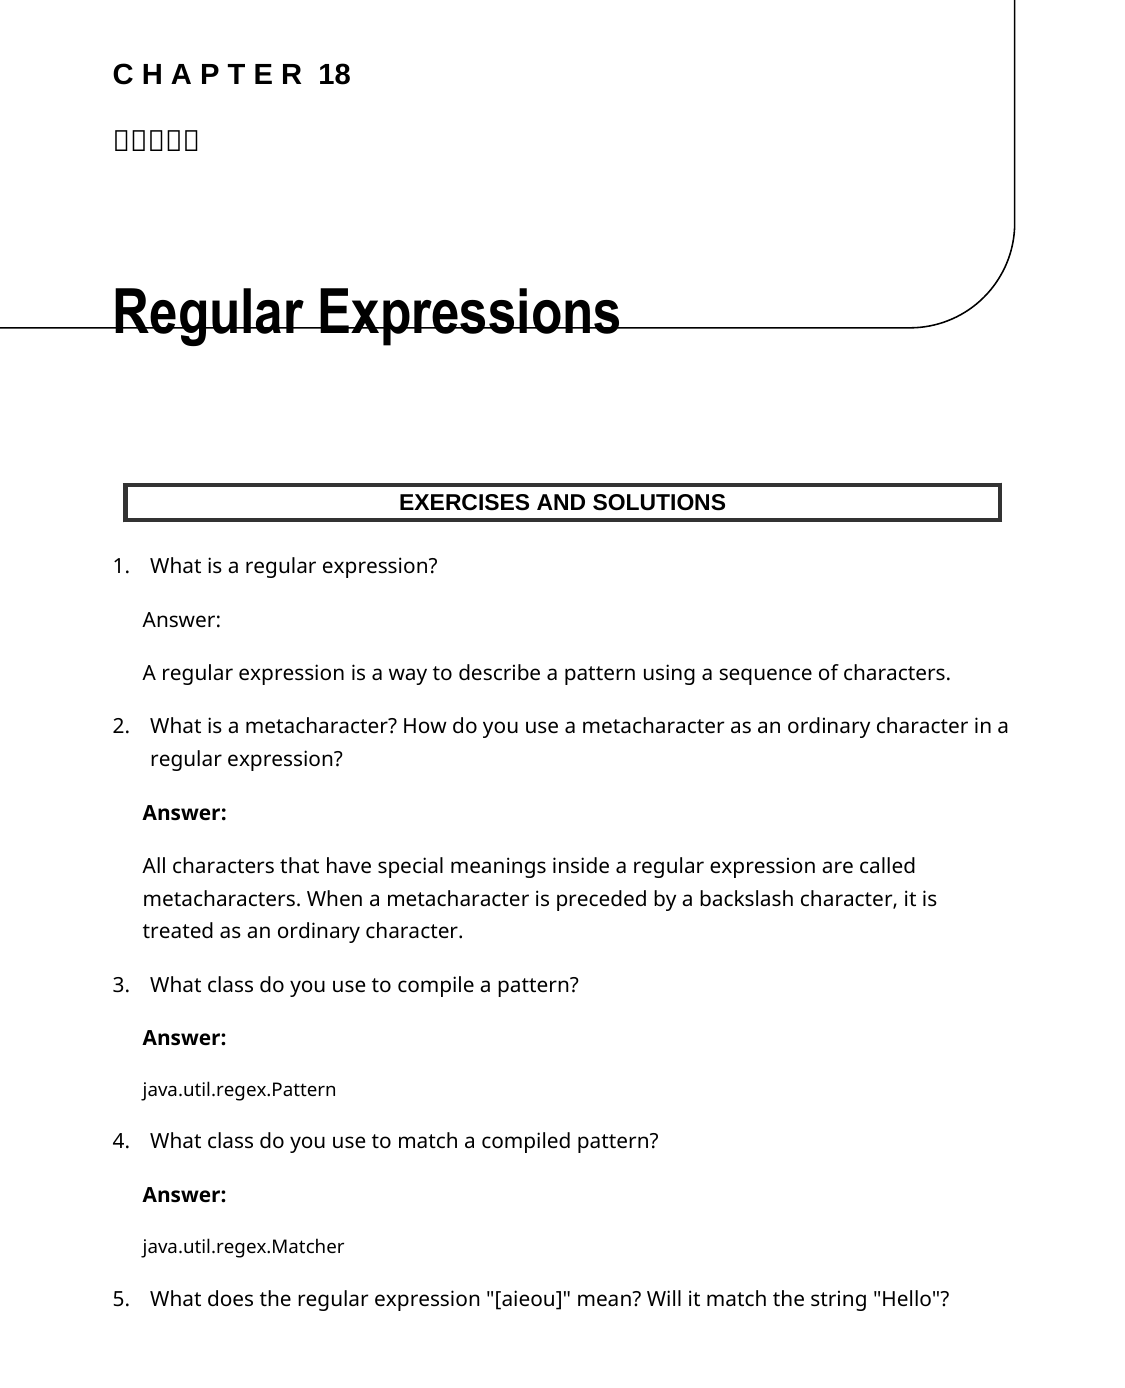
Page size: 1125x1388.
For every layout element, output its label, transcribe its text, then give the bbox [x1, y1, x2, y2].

text Exercises and Solutions [128, 487, 998, 518]
title Regular Expressions [112, 275, 1012, 347]
text Answer: [142, 1023, 982, 1052]
text What is a metacharacter? How do you use a metacharacter as an ordinary character in a regular expression? [112, 712, 1012, 773]
text Answer: [142, 798, 982, 826]
text What does the regular expression "[aieou]" mean? Will it match the string "Hello"? [112, 1284, 1012, 1312]
text java.util.regex.Pattern [142, 1077, 982, 1102]
text Answer: [142, 605, 982, 633]
text Answer: [142, 1180, 982, 1208]
text All characters that have special meanings inside a regular expression are called metacharacters. When a metacharacter is preceded by a backslash character, it is treated as an ordinary character. [142, 851, 982, 945]
text What is a regular expression? [112, 551, 1012, 580]
text What class do you use to match a compiled pattern? [112, 1127, 1012, 1155]
text A regular expression is a way to describe a pattern using a sequence of characters. [142, 658, 982, 687]
text java.util.regex.Matcher [142, 1233, 982, 1259]
text What class do you use to compile a pattern? [112, 970, 1012, 998]
